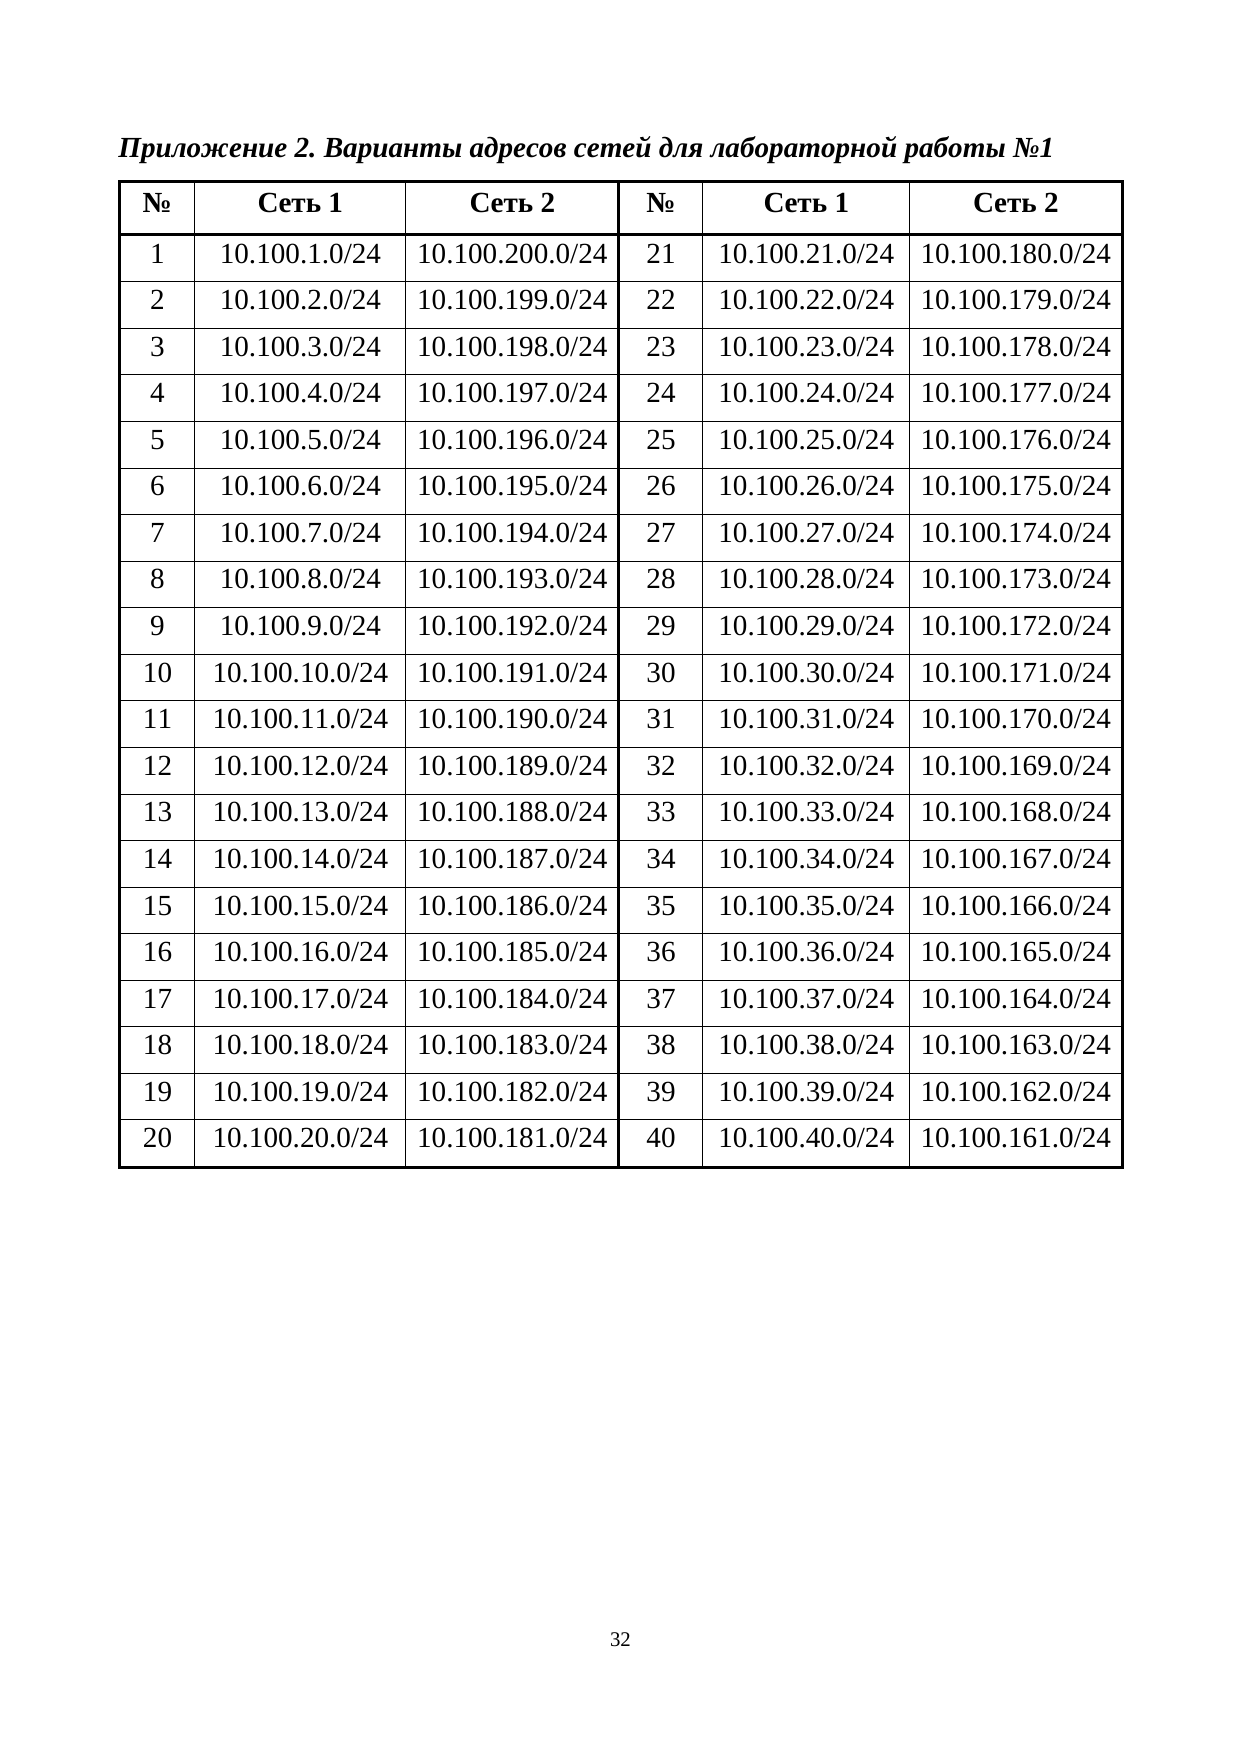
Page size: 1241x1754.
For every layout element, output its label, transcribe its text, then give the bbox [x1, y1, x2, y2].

table_cell 29 [620, 608, 702, 654]
table_cell 10.100.7.0/24 [195, 515, 405, 561]
table_cell 10.100.11.0/24 [195, 701, 405, 747]
table_cell 10.100.16.0/24 [195, 934, 405, 980]
table_cell 23 [620, 329, 702, 374]
table_cell 10.100.196.0/24 [406, 422, 617, 467]
table_cell 33 [620, 795, 702, 840]
table_cell 10.100.21.0/24 [703, 236, 909, 281]
table_cell 10.100.35.0/24 [703, 888, 909, 933]
table_cell 10.100.182.0/24 [406, 1074, 617, 1119]
table_cell 1 [121, 236, 194, 281]
table_cell 10.100.28.0/24 [703, 562, 909, 607]
table_cell 10.100.186.0/24 [406, 888, 617, 933]
table_cell 10.100.13.0/24 [195, 795, 405, 840]
table_cell 10.100.27.0/24 [703, 515, 909, 561]
table_cell 10.100.181.0/24 [406, 1120, 617, 1166]
table_cell 18 [121, 1027, 194, 1073]
table_cell 10.100.178.0/24 [910, 329, 1121, 374]
table_cell 10.100.189.0/24 [406, 748, 617, 793]
table_cell 12 [121, 748, 194, 793]
table_cell 4 [121, 375, 194, 421]
table_cell 10.100.20.0/24 [195, 1120, 405, 1166]
table_cell 10.100.5.0/24 [195, 422, 405, 467]
table_cell 10.100.176.0/24 [910, 422, 1121, 467]
table_cell 35 [620, 888, 702, 933]
table_cell 10.100.38.0/24 [703, 1027, 909, 1073]
table_cell 10.100.1.0/24 [195, 236, 405, 281]
table_cell 31 [620, 701, 702, 747]
table_cell 10.100.180.0/24 [910, 236, 1121, 281]
table_cell 10.100.195.0/24 [406, 469, 617, 514]
table_cell 10.100.190.0/24 [406, 701, 617, 747]
table_cell 10.100.12.0/24 [195, 748, 405, 793]
table_header № [121, 183, 194, 233]
table_cell 10.100.194.0/24 [406, 515, 617, 561]
text Приложение 2. Варианты адресов сетей для лабораторной работы №1 [118, 130, 1122, 163]
table_cell 9 [121, 608, 194, 654]
table_cell 10.100.179.0/24 [910, 282, 1121, 328]
table_cell 10.100.8.0/24 [195, 562, 405, 607]
table_cell 10.100.31.0/24 [703, 701, 909, 747]
table_cell 10 [121, 655, 194, 700]
table_cell 10.100.175.0/24 [910, 469, 1121, 514]
table_cell 20 [121, 1120, 194, 1166]
table_cell 10.100.169.0/24 [910, 748, 1121, 793]
table_cell 10.100.198.0/24 [406, 329, 617, 374]
table_cell 10.100.18.0/24 [195, 1027, 405, 1073]
table_cell 10.100.172.0/24 [910, 608, 1121, 654]
table_cell 14 [121, 841, 194, 887]
table_cell 10.100.187.0/24 [406, 841, 617, 887]
table_cell 10.100.32.0/24 [703, 748, 909, 793]
table_cell 37 [620, 981, 702, 1026]
table_cell 10.100.37.0/24 [703, 981, 909, 1026]
table_cell 10.100.174.0/24 [910, 515, 1121, 561]
table_header № [620, 183, 702, 233]
table_cell 38 [620, 1027, 702, 1073]
table_cell 17 [121, 981, 194, 1026]
table_cell 10.100.14.0/24 [195, 841, 405, 887]
table_cell 10.100.191.0/24 [406, 655, 617, 700]
table_cell 10.100.173.0/24 [910, 562, 1121, 607]
table_cell 36 [620, 934, 702, 980]
table_cell 10.100.168.0/24 [910, 795, 1121, 840]
table_cell 10.100.17.0/24 [195, 981, 405, 1026]
table_cell 10.100.192.0/24 [406, 608, 617, 654]
table_header Сеть 1 [703, 183, 909, 233]
table_cell 26 [620, 469, 702, 514]
table_cell 10.100.197.0/24 [406, 375, 617, 421]
table_cell 25 [620, 422, 702, 467]
table_cell 5 [121, 422, 194, 467]
table_cell 10.100.4.0/24 [195, 375, 405, 421]
table_cell 15 [121, 888, 194, 933]
table_header Сеть 2 [406, 183, 617, 233]
table_cell 21 [620, 236, 702, 281]
table_cell 40 [620, 1120, 702, 1166]
table_cell 10.100.184.0/24 [406, 981, 617, 1026]
table_cell 2 [121, 282, 194, 328]
table_cell 11 [121, 701, 194, 747]
table_cell 10.100.33.0/24 [703, 795, 909, 840]
table_cell 6 [121, 469, 194, 514]
table_cell 10.100.9.0/24 [195, 608, 405, 654]
table_cell 22 [620, 282, 702, 328]
table_header Сеть 2 [910, 183, 1121, 233]
table_cell 10.100.15.0/24 [195, 888, 405, 933]
table_cell 10.100.2.0/24 [195, 282, 405, 328]
table_cell 10.100.166.0/24 [910, 888, 1121, 933]
table_cell 34 [620, 841, 702, 887]
table_cell 19 [121, 1074, 194, 1119]
table_cell 24 [620, 375, 702, 421]
table_cell 10.100.161.0/24 [910, 1120, 1121, 1166]
table_cell 3 [121, 329, 194, 374]
table_cell 27 [620, 515, 702, 561]
table_cell 10.100.200.0/24 [406, 236, 617, 281]
table_cell 10.100.30.0/24 [703, 655, 909, 700]
table_cell 10.100.19.0/24 [195, 1074, 405, 1119]
table_cell 10.100.170.0/24 [910, 701, 1121, 747]
table_cell 8 [121, 562, 194, 607]
table_cell 10.100.25.0/24 [703, 422, 909, 467]
table_cell 10.100.24.0/24 [703, 375, 909, 421]
table_cell 10.100.164.0/24 [910, 981, 1121, 1026]
table_cell 13 [121, 795, 194, 840]
table_cell 10.100.40.0/24 [703, 1120, 909, 1166]
table_cell 10.100.22.0/24 [703, 282, 909, 328]
table_cell 10.100.26.0/24 [703, 469, 909, 514]
table_cell 10.100.199.0/24 [406, 282, 617, 328]
table_header Сеть 1 [195, 183, 405, 233]
table_cell 10.100.163.0/24 [910, 1027, 1121, 1073]
table_cell 10.100.39.0/24 [703, 1074, 909, 1119]
table_cell 28 [620, 562, 702, 607]
table_cell 10.100.177.0/24 [910, 375, 1121, 421]
table_cell 10.100.183.0/24 [406, 1027, 617, 1073]
table_cell 7 [121, 515, 194, 561]
table_cell 10.100.3.0/24 [195, 329, 405, 374]
table_cell 39 [620, 1074, 702, 1119]
table_cell 10.100.171.0/24 [910, 655, 1121, 700]
table_cell 10.100.34.0/24 [703, 841, 909, 887]
table_cell 10.100.162.0/24 [910, 1074, 1121, 1119]
table_cell 16 [121, 934, 194, 980]
table_cell 10.100.36.0/24 [703, 934, 909, 980]
table_cell 10.100.29.0/24 [703, 608, 909, 654]
table_cell 10.100.6.0/24 [195, 469, 405, 514]
table_cell 10.100.188.0/24 [406, 795, 617, 840]
table_cell 10.100.23.0/24 [703, 329, 909, 374]
table_cell 10.100.165.0/24 [910, 934, 1121, 980]
table_cell 10.100.167.0/24 [910, 841, 1121, 887]
table_cell 10.100.10.0/24 [195, 655, 405, 700]
table_cell 10.100.193.0/24 [406, 562, 617, 607]
table_cell 32 [620, 748, 702, 793]
table_cell 10.100.185.0/24 [406, 934, 617, 980]
table_cell 30 [620, 655, 702, 700]
